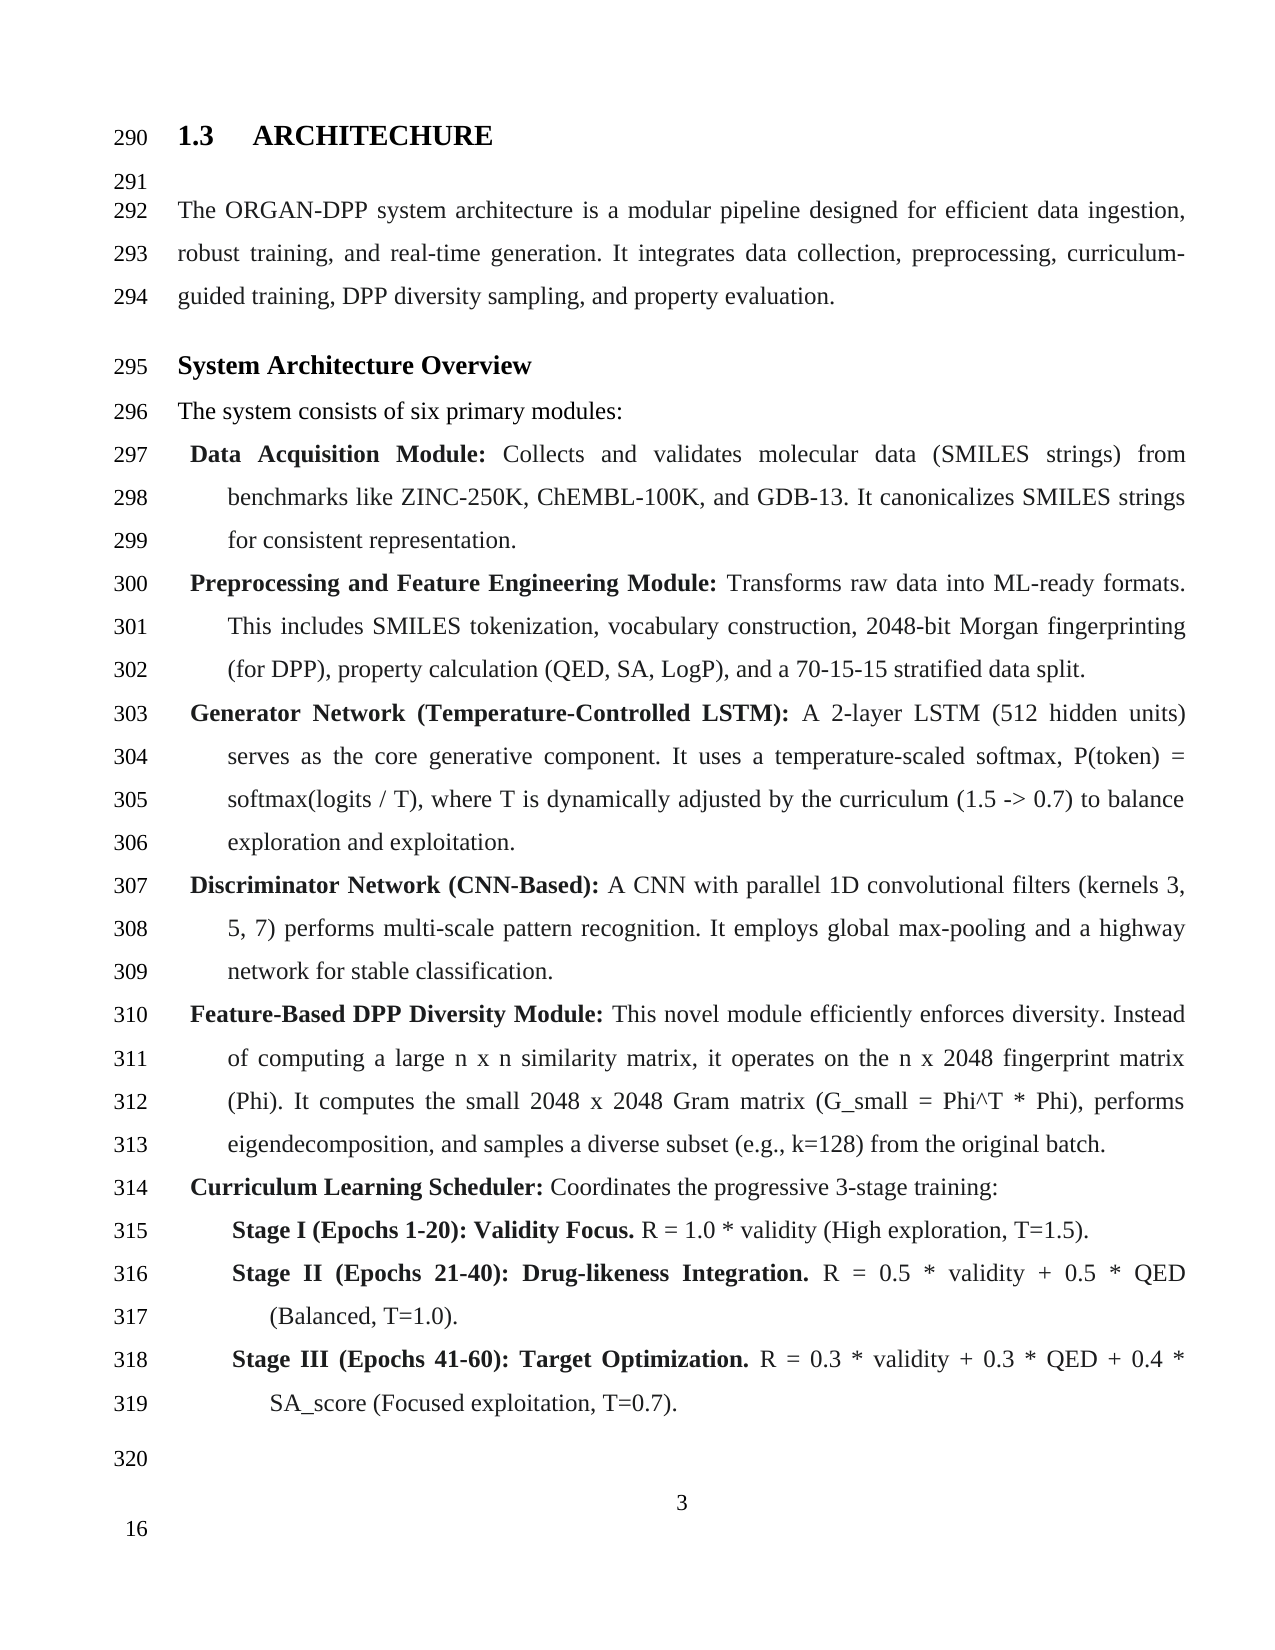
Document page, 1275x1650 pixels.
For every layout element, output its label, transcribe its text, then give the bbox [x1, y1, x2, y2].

text The system consists of six primary modules: [177, 396, 1186, 424]
text Discriminator Network (CNN-Based): A CNN with parallel 1D convolutional filters (kernels 3, 5, 7) performs multi-scale pattern recognition. It employs global max-pooling and a highway network for stable classification. [190, 870, 1186, 985]
text Data Acquisition Module: Collects and validates molecular data (SMILES strings) from benchmarks like ZINC-250K, ChEMBL-100K, and GDB-13. It canonicalizes SMILES strings for consistent representation. [190, 439, 1186, 554]
text Preprocessing and Feature Engineering Module: Transforms raw data into ML-ready formats. This includes SMILES tokenization, vocabulary construction, 2048-bit Morgan fingerprinting (for DPP), property calculation (QED, SA, LogP), and a 70-15-15 stratified data split. [190, 568, 1186, 683]
text Stage II (Epochs 21-40): Drug-likeness Integration. R = 0.5 * validity + 0.5 * QED (Balanced, T=1.0). [232, 1258, 1186, 1330]
text The ORGAN-DPP system architecture is a modular pipeline designed for efficient data ingestion, robust training, and real-time generation. It integrates data collection, preprocessing, curriculum-guided training, DPP diversity sampling, and property evaluation. [177, 195, 1186, 310]
subtitle ARCHITECHURE [177, 118, 1186, 152]
text Feature-Based DPP Diversity Module: This novel module efficiently enforces diversity. Instead of computing a large n x n similarity matrix, it operates on the n x 2048 fingerprint matrix (Phi). It computes the small 2048 x 2048 Gram matrix (G_small = Phi^T * Phi), performs eigendecomposition, and samples a diverse subset (e.g., k=128) from the original batch. [190, 999, 1186, 1158]
text Stage I (Epochs 1-20): Validity Focus. R = 1.0 * validity (High exploration, T=1.5). [232, 1215, 1186, 1244]
text Curriculum Learning Scheduler: Coordinates the progressive 3-stage training: [190, 1172, 1186, 1201]
text System Architecture Overview [177, 349, 1186, 380]
text Generator Network (Temperature-Controlled LSTM): A 2-layer LSTM (512 hidden units) serves as the core generative component. It uses a temperature-scaled softmax, P(token) = softmax(logits / T), where T is dynamically adjusted by the curriculum (1.5 -> 0.7) to balance exploration and exploitation. [190, 698, 1186, 856]
text Stage III (Epochs 41-60): Target Optimization. R = 0.3 * validity + 0.3 * QED + 0.4 * SA_score (Focused exploitation, T=0.7). [232, 1344, 1186, 1416]
